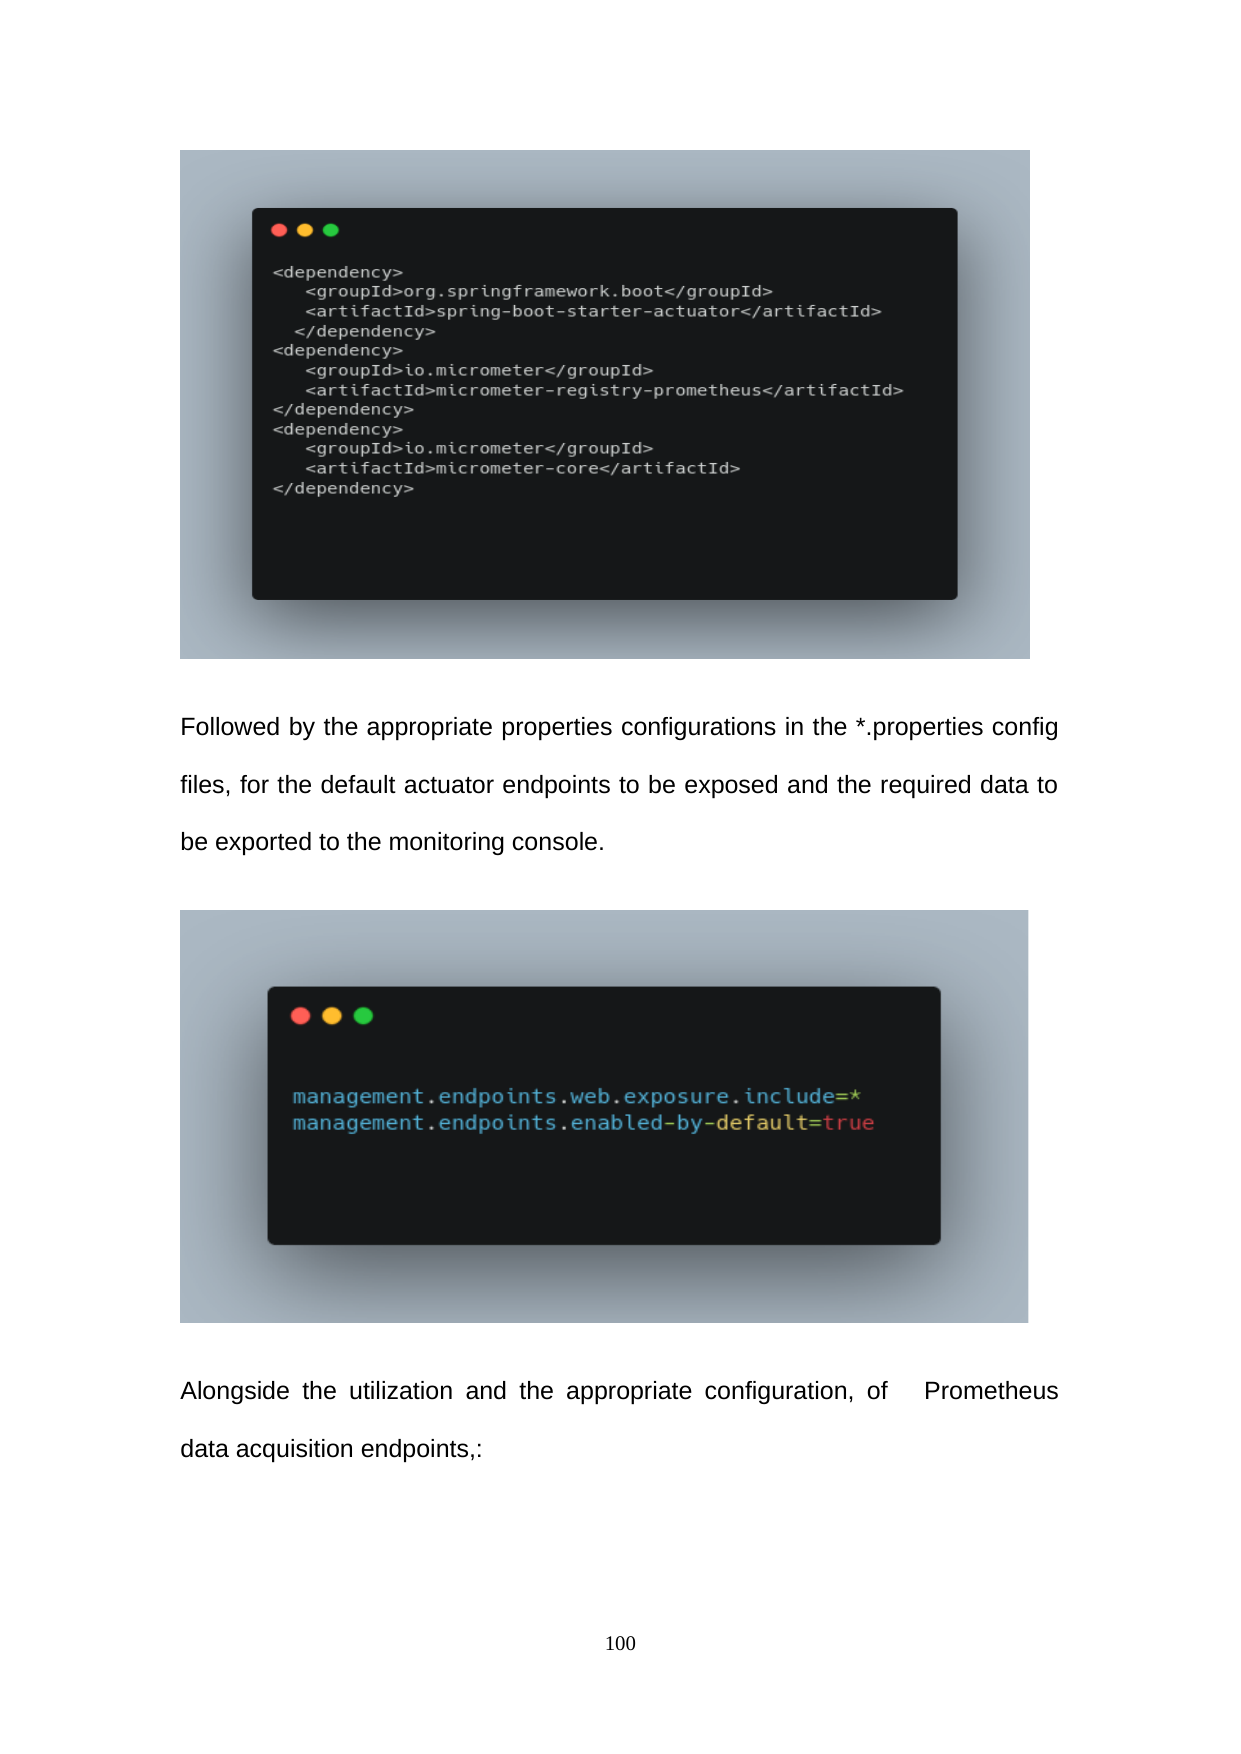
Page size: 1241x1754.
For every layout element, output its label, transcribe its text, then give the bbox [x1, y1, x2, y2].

picture [180, 910, 1029, 1323]
text Alongside the utilization and the appropriate configuration, of Prometheus data acquisition endpoints,: [180, 1376, 1060, 1462]
text Followed by the appropriate properties configurations in the *.properties config files, for the default actuator endpoints to be exposed and the required data to be exported to the monitoring console. [180, 712, 1060, 856]
picture [180, 150, 1030, 659]
